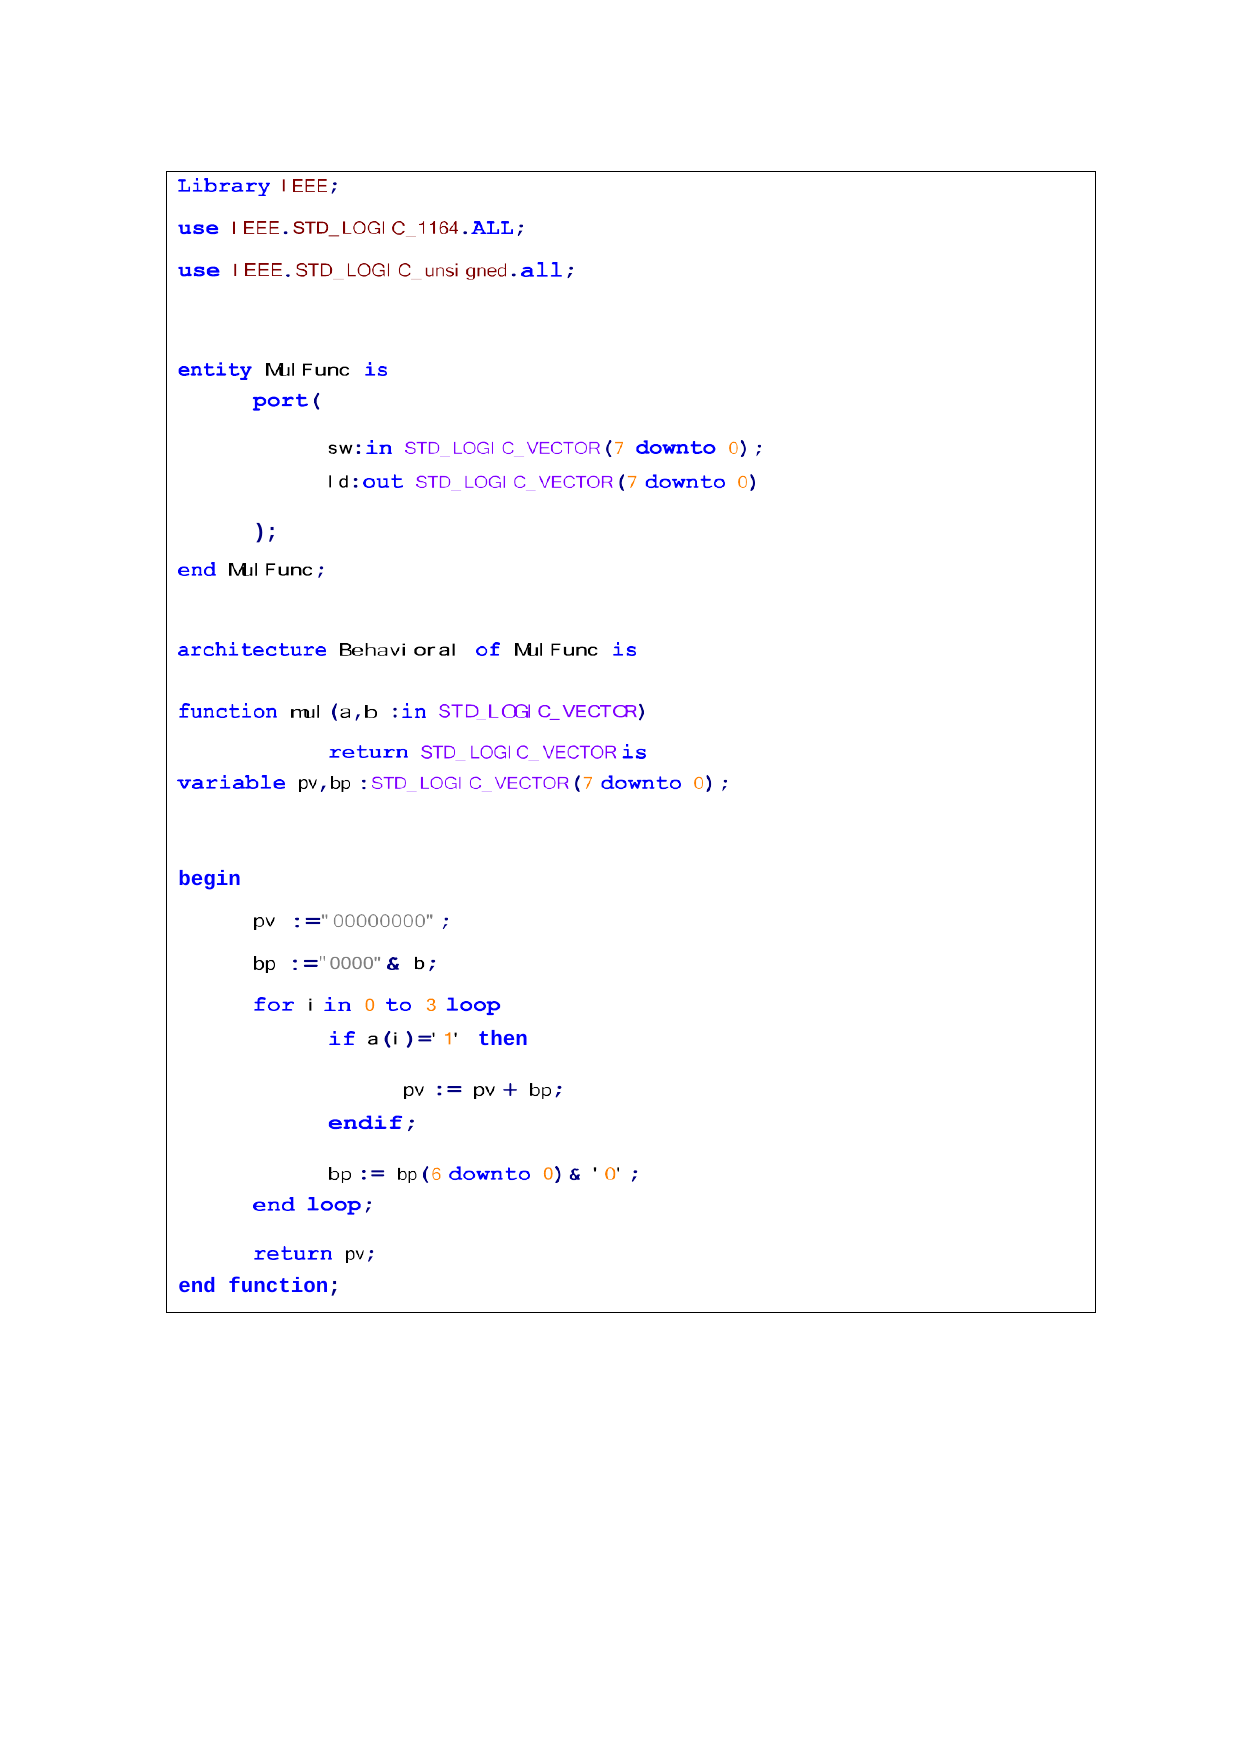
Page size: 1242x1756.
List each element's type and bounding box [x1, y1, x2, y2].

picture [365, 362, 387, 376]
picture [503, 1083, 517, 1096]
picture [331, 776, 350, 792]
picture [286, 263, 506, 280]
picture [244, 221, 279, 234]
picture [229, 563, 257, 576]
picture [179, 703, 277, 718]
picture [738, 474, 755, 491]
picture [329, 1167, 351, 1183]
picture [405, 440, 623, 457]
picture [421, 744, 646, 761]
picture [178, 642, 326, 656]
picture [521, 262, 562, 277]
picture [332, 703, 350, 721]
picture [254, 956, 275, 973]
picture [254, 917, 275, 930]
picture [266, 363, 294, 376]
picture [254, 1246, 332, 1260]
picture [530, 1083, 551, 1099]
picture [291, 705, 319, 718]
picture [329, 1031, 355, 1045]
picture [363, 474, 403, 488]
picture [404, 1086, 424, 1099]
picture [346, 1250, 364, 1263]
picture [386, 998, 411, 1011]
picture [398, 1166, 530, 1183]
picture [293, 956, 325, 970]
picture [387, 957, 399, 970]
picture [366, 440, 392, 454]
picture [362, 775, 681, 792]
picture [515, 643, 542, 656]
picture [729, 440, 761, 457]
picture [299, 779, 317, 792]
picture [324, 997, 351, 1011]
picture [177, 775, 285, 789]
picture [471, 221, 513, 234]
picture [178, 178, 270, 196]
picture [605, 1167, 619, 1180]
picture [254, 997, 294, 1011]
picture [474, 1086, 495, 1099]
picture [340, 643, 400, 656]
picture [694, 775, 727, 792]
picture [295, 914, 448, 929]
picture [476, 642, 500, 656]
picture [293, 179, 327, 192]
picture [392, 221, 416, 237]
picture [253, 1197, 295, 1211]
picture [613, 642, 636, 656]
picture [365, 705, 377, 718]
picture [489, 704, 530, 718]
picture [245, 263, 282, 276]
picture [178, 562, 216, 576]
picture [416, 474, 725, 491]
picture [343, 221, 384, 234]
picture [439, 704, 486, 720]
picture [329, 745, 408, 758]
picture [419, 221, 458, 234]
picture [555, 1166, 580, 1183]
picture [402, 703, 426, 718]
